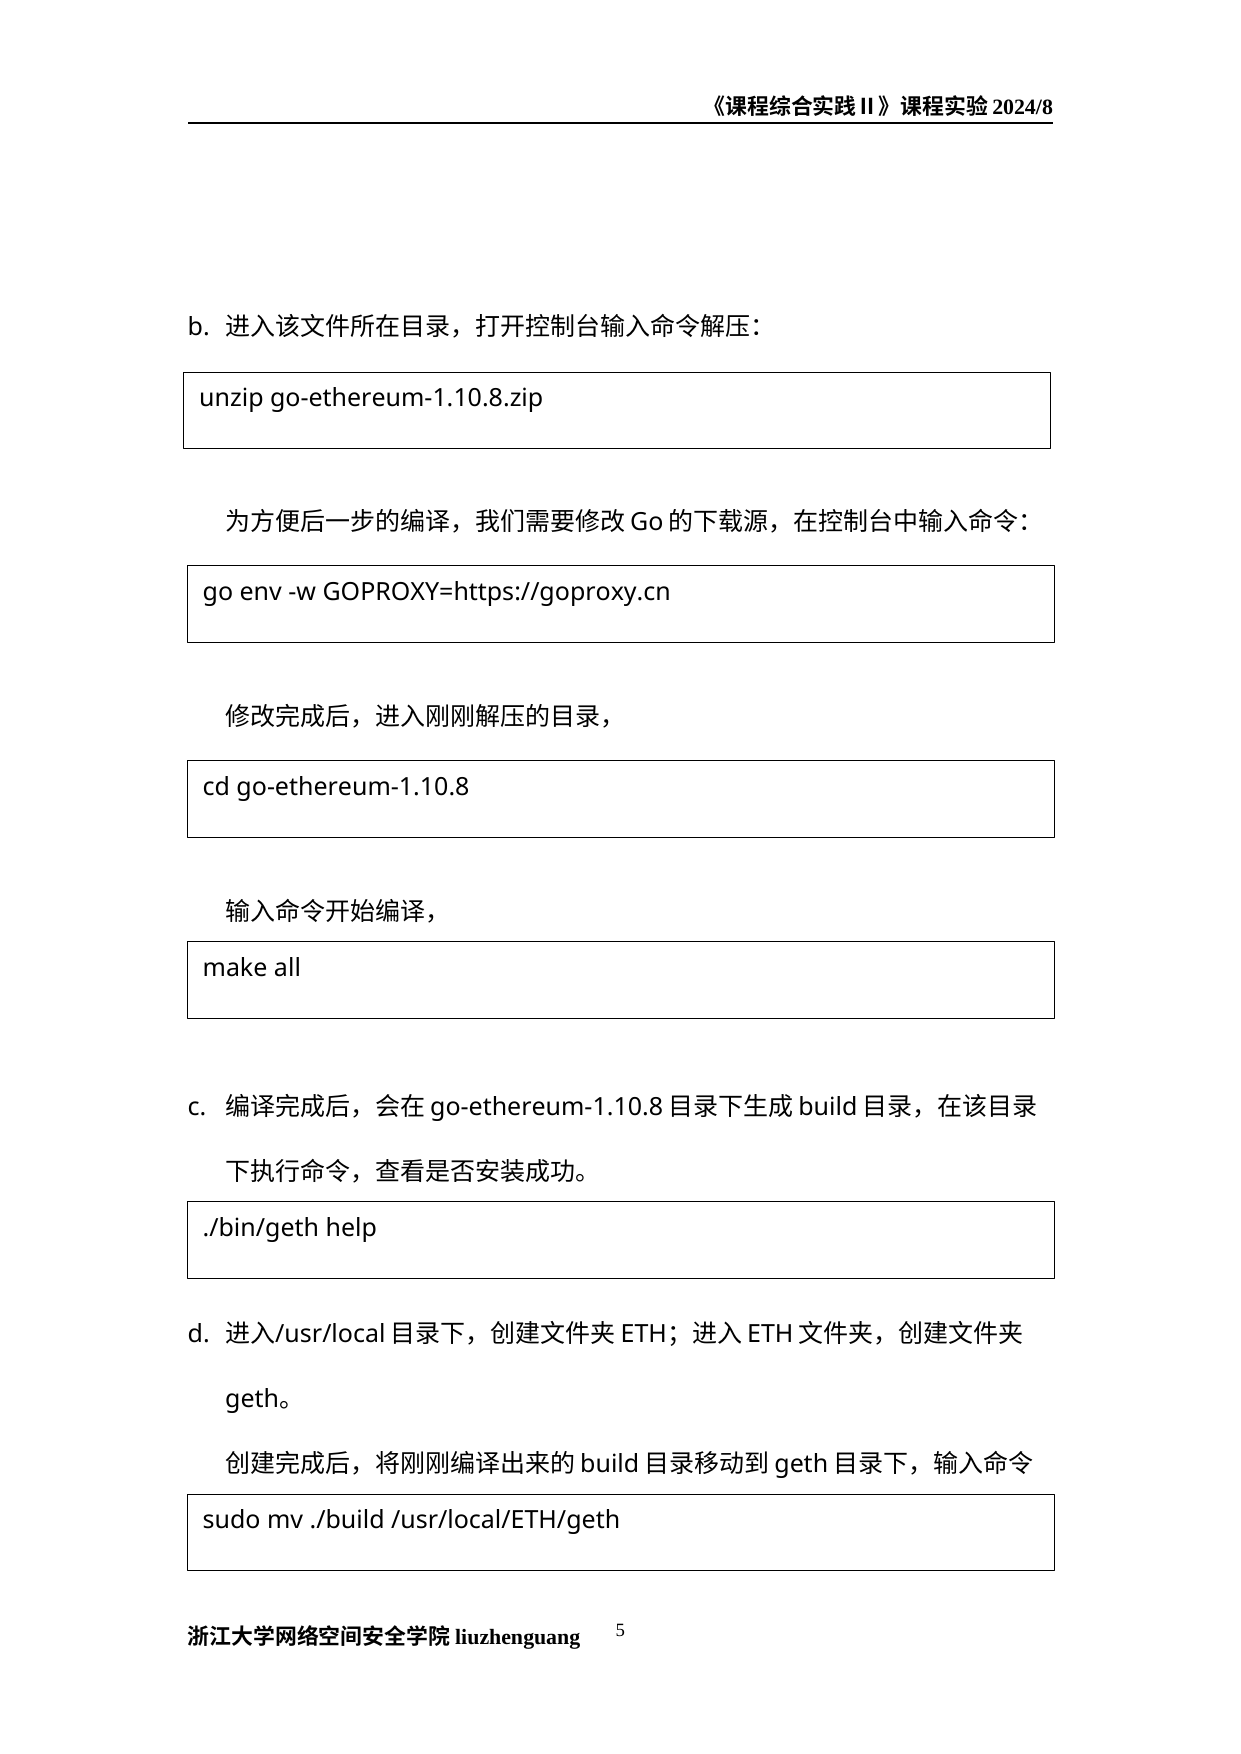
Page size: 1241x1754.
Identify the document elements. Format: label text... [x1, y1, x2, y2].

text 为方便后一步的编译，我们需要修改Go的下载源，在控制台中输入命令： [225, 487, 1053, 552]
list 进入该文件所在目录，打开控制台输入命令解压： [187, 292, 1053, 357]
list 创建完成后，将刚刚编译出来的build目录移动到geth目录下，输入命令 [225, 1429, 1053, 1494]
text 输入命令开始编译， [225, 877, 1053, 941]
text 修改完成后，进入刚刚解压的目录， [225, 682, 1053, 747]
list 编译完成后，会在go-ethereum-1.10.8目录下生成build目录，在该目录下执行命令，查看是否安装成功。 [187, 1072, 1053, 1201]
list 进入/usr/local目录下，创建文件夹ETH；进入ETH文件夹，创建文件夹geth。 [187, 1299, 1053, 1429]
